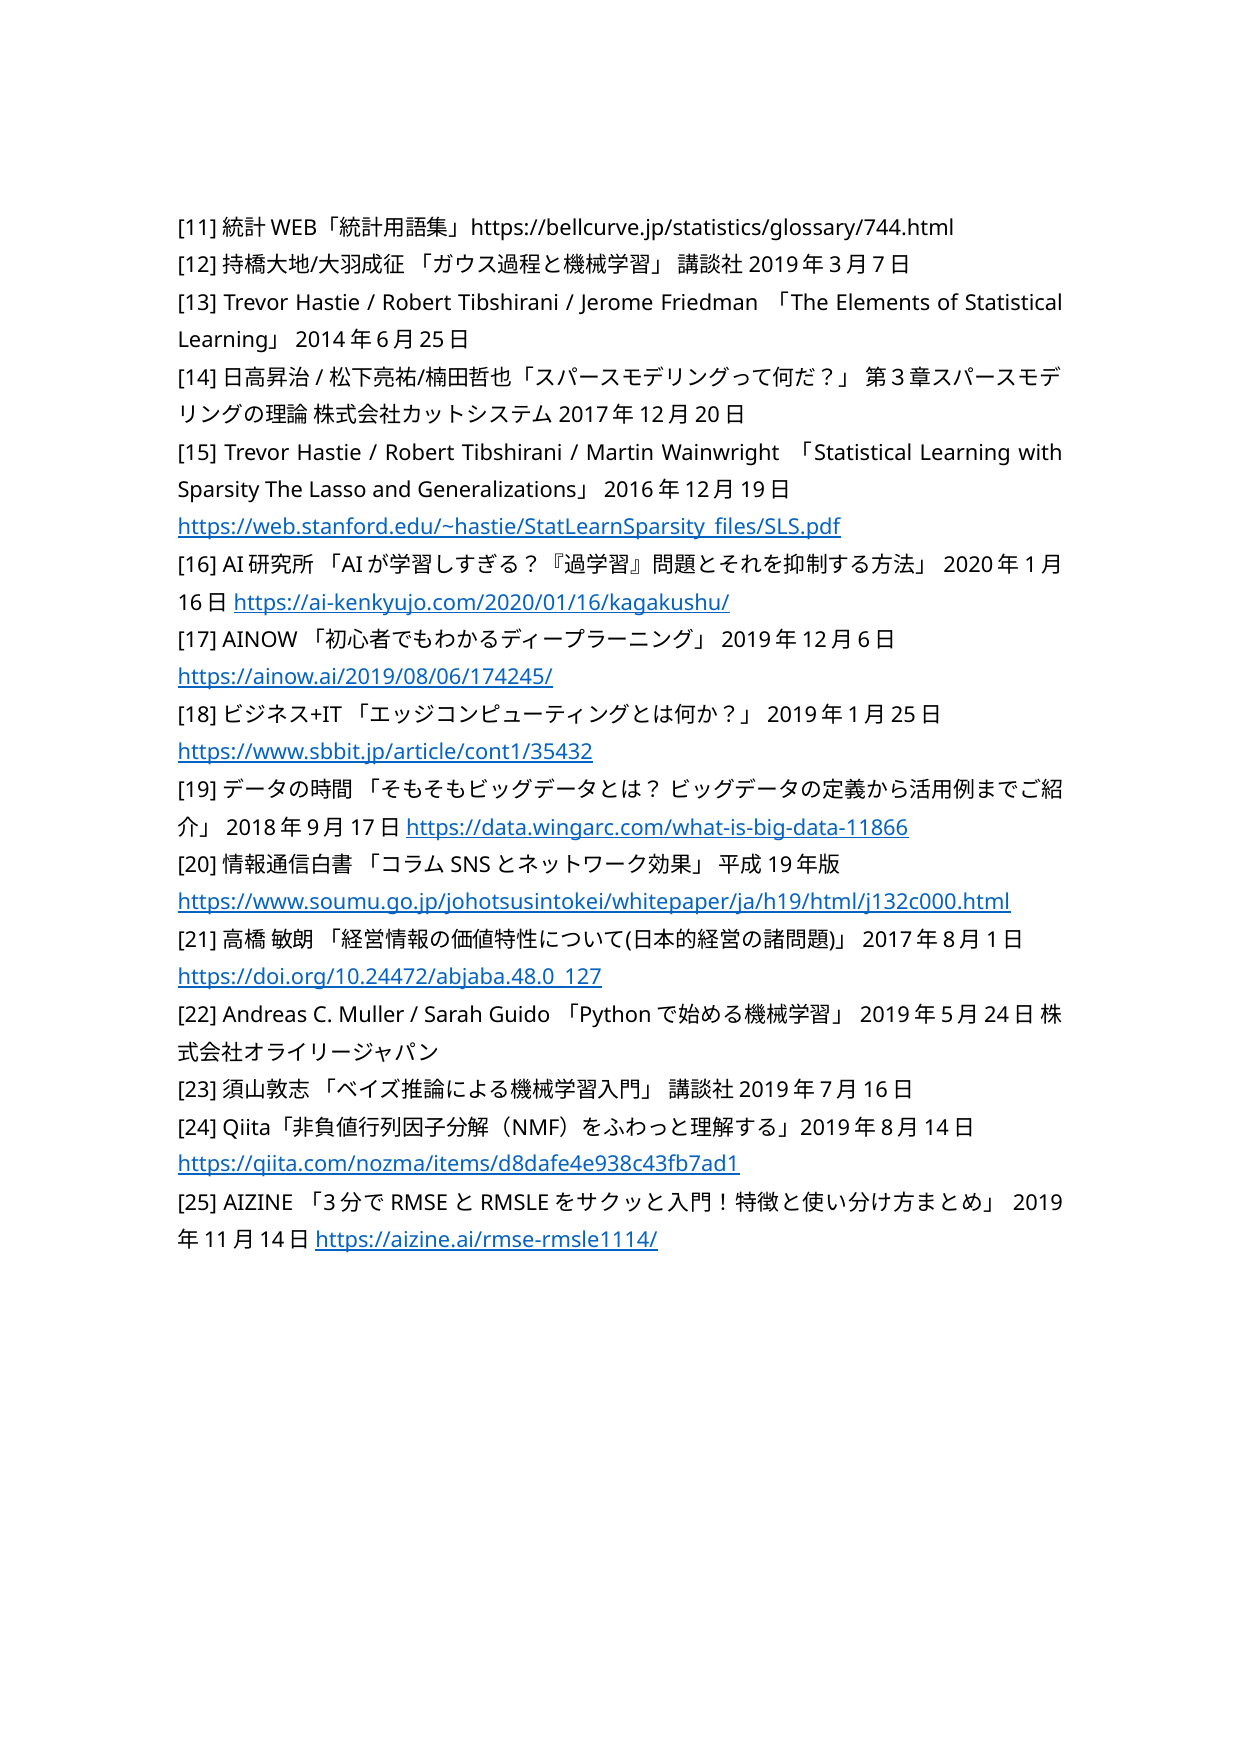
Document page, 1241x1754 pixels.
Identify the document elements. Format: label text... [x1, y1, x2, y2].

text [13] Trevor Hastie / Robert Tibshirani / Jerome Friedman 「The Elements of Statistical Learning」 2014年6月25日 [177, 282, 1063, 357]
text [16] AI研究所 「AIが学習しすぎる？『過学習』問題とそれを抑制する方法」 2020年1月16日 https://ai-kenkyujo.com/2020/01/16/kagakushu/ [177, 544, 1063, 619]
text [14] 日高昇治 / 松下亮祐/楠田哲也「スパースモデリングって何だ？」 第３章スパースモデリングの理論 株式会社カットシステム 2017年12月20日 [177, 357, 1063, 432]
text [15] Trevor Hastie / Robert Tibshirani / Martin Wainwright 「Statistical Learning with Sparsity The Lasso and Generalizations」 2016年12月19日 [177, 432, 1063, 507]
text [18] ビジネス+IT 「エッジコンピューティングとは何か？」 2019年1月25日 [177, 694, 1063, 732]
text [20] 情報通信白書 「コラム SNSとネットワーク効果」 平成19年版 [177, 844, 1063, 882]
text https://www.sbbit.jp/article/cont1/35432 [177, 732, 1063, 769]
text [11] 統計WEB「統計用語集」https://bellcurve.jp/statistics/glossary/744.html [177, 207, 1063, 244]
text [25] AIZINE 「3分でRMSEとRMSLEをサクッと入門！特徴と使い分け方まとめ」 2019年11月14日 https://aizine.ai/rmse-rmsle1114/ [177, 1182, 1063, 1257]
text [19] データの時間 「そもそもビッグデータとは？ ビッグデータの定義から活用例までご紹介」 2018年9月17日 https://data.wingarc.com/what-is-big-data-11866 [177, 769, 1063, 844]
text [12] 持橋大地/大羽成征 「ガウス過程と機械学習」 講談社 2019年3月7日 [177, 244, 1063, 282]
text https://www.soumu.go.jp/johotsusintokei/whitepaper/ja/h19/html/j132c000.html [177, 882, 1063, 919]
text https://web.stanford.edu/~hastie/StatLearnSparsity_files/SLS.pdf [177, 507, 1063, 544]
text [17] AINOW 「初心者でもわかるディープラーニング」 2019年12月6日 [177, 619, 1063, 657]
text [24] Qiita「非負値行列因子分解（NMF）をふわっと理解する」2019年8月14日 [177, 1107, 1063, 1144]
text https://doi.org/10.24472/abjaba.48.0_127 [177, 957, 1063, 994]
text [23] 須山敦志 「ベイズ推論による機械学習入門」 講談社 2019年7月16日 [177, 1069, 1063, 1107]
text [21] 高橋 敏朗 「経営情報の価値特性について(日本的経営の諸問題)」 2017年8月1日 [177, 919, 1063, 957]
text [22] Andreas C. Muller / Sarah Guido 「Pythonで始める機械学習」 2019年5月24日 株式会社オライリージャパン [177, 994, 1063, 1069]
text https://ainow.ai/2019/08/06/174245/ [177, 657, 1063, 694]
text https://qiita.com/nozma/items/d8dafe4e938c43fb7ad1 [177, 1144, 1063, 1182]
